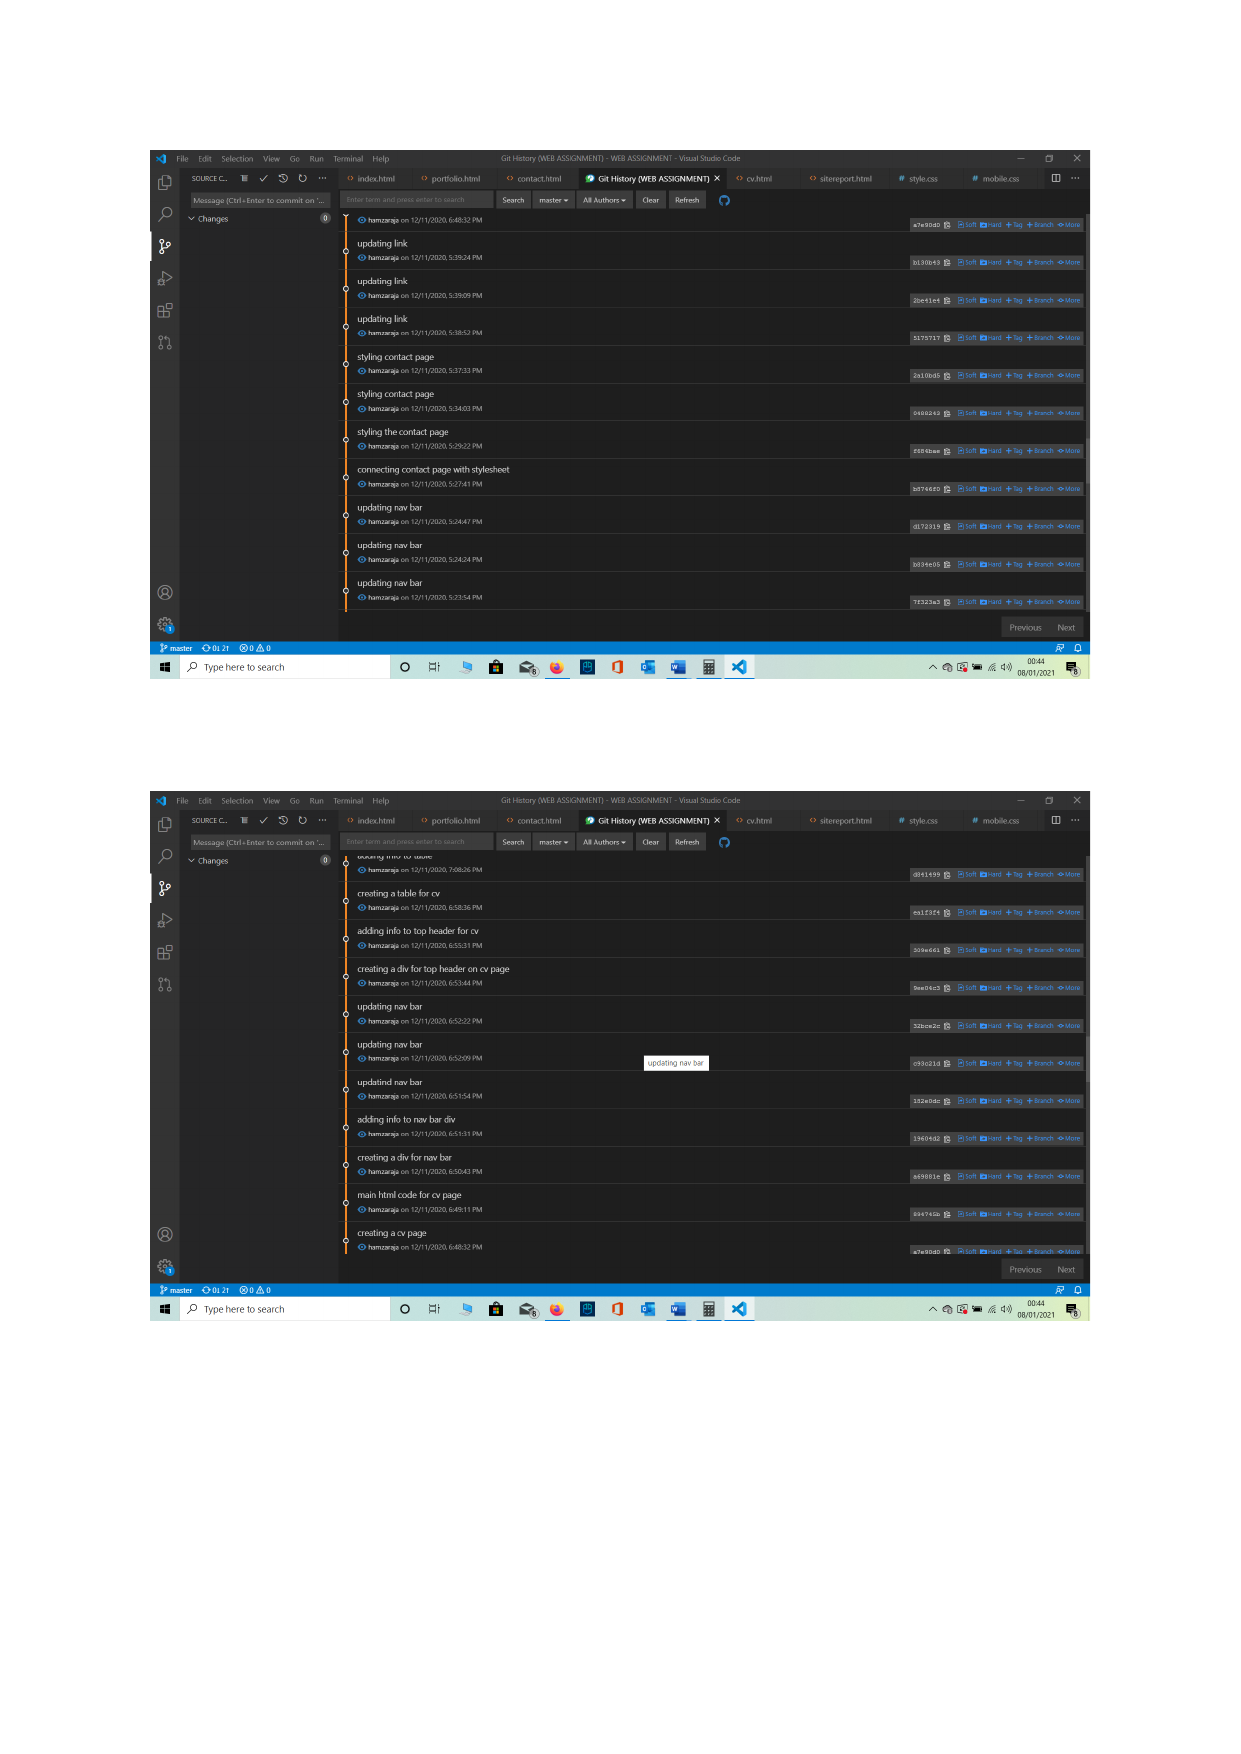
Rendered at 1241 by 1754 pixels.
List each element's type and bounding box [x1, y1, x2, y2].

picture [150, 791, 1091, 1321]
picture [150, 150, 1091, 679]
